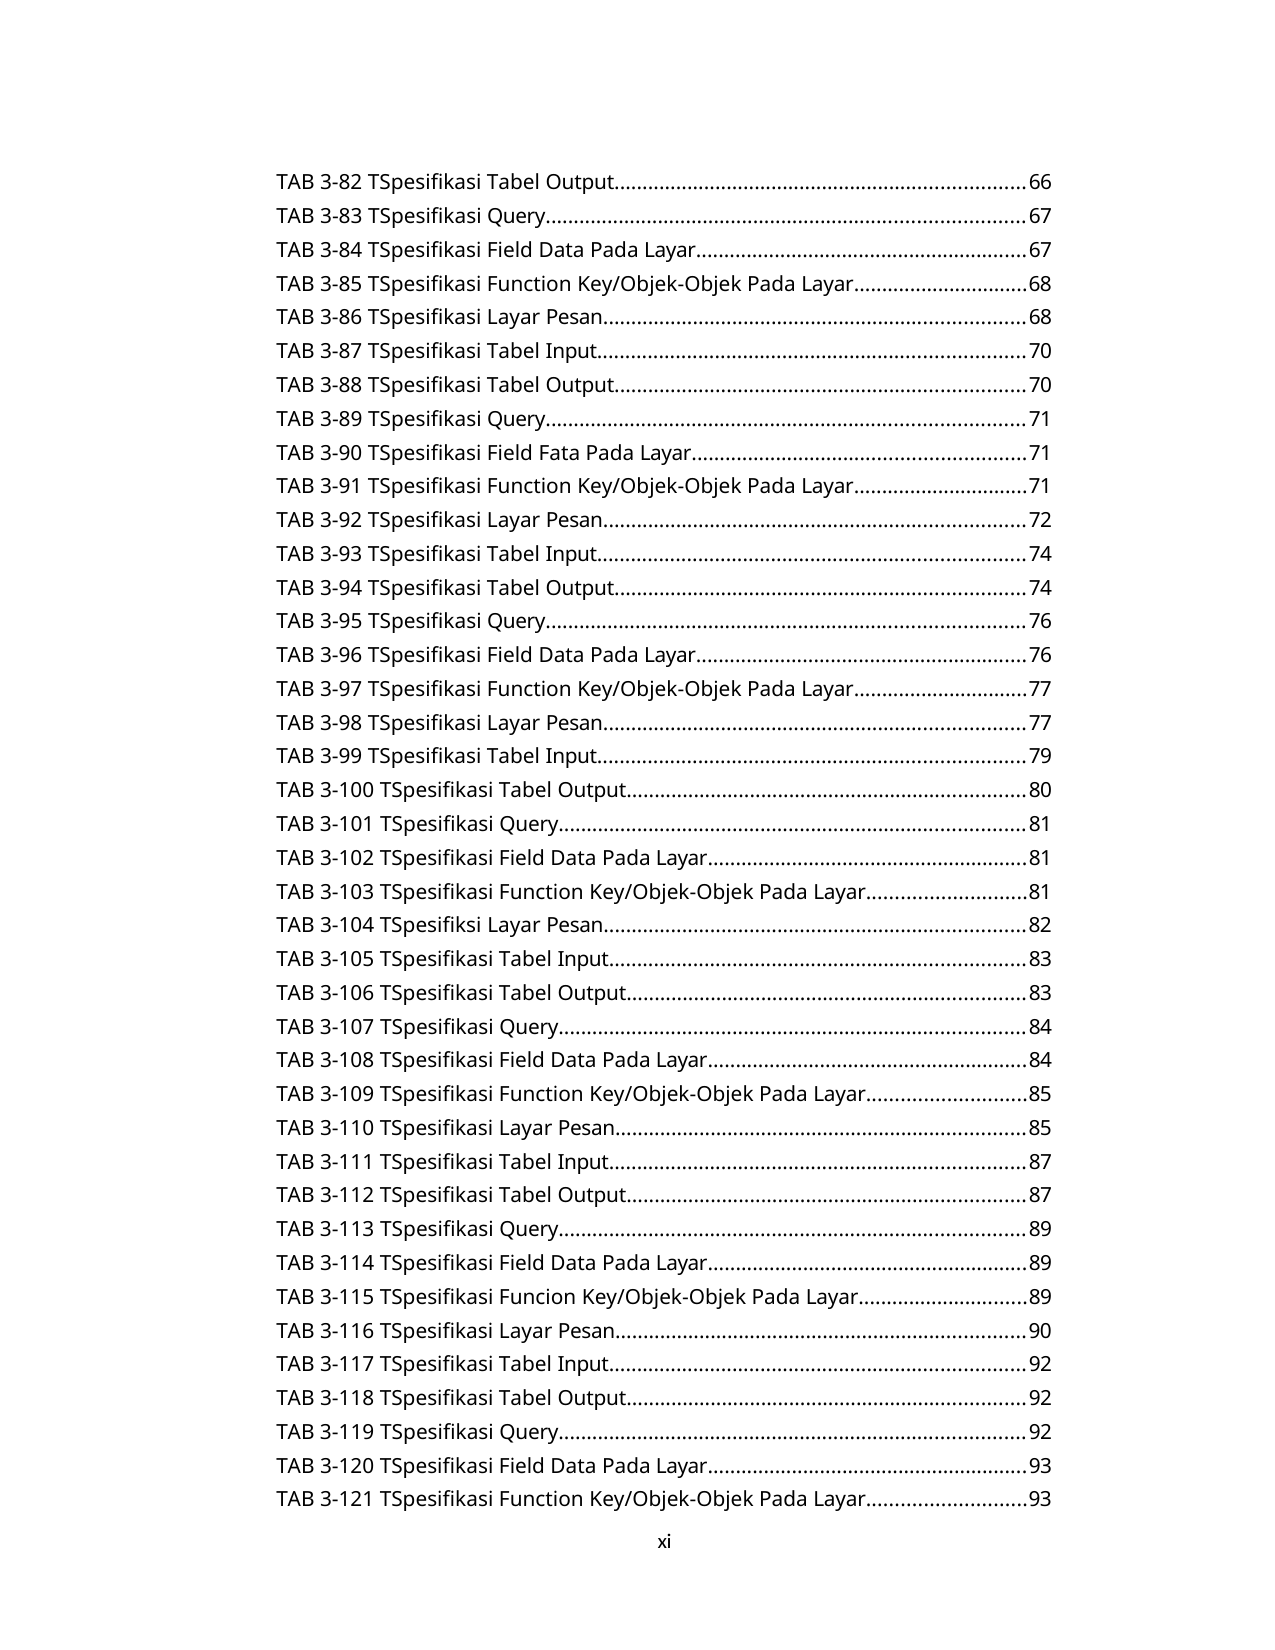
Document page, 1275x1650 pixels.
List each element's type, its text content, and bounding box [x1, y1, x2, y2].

text TAB 3-108 TSpesifikasi Field Data Pada Layar 84 [276, 1046, 1167, 1074]
text TAB 3-111 TSpesifikasi Tabel Input 87 [276, 1147, 1167, 1176]
text TAB 3-101 TSpesifikasi Query 81 [276, 809, 1167, 837]
text TAB 3-107 TSpesifikasi Query 84 [276, 1012, 1167, 1040]
text TAB 3-85 TSpesifikasi Function Key/Objek-Objek Pada Layar 68 [276, 269, 1167, 297]
text TAB 3-121 TSpesifikasi Function Key/Objek-Objek Pada Layar 93 [276, 1484, 1167, 1513]
text TAB 3-116 TSpesifikasi Layar Pesan 90 [276, 1316, 1167, 1344]
text TAB 3-89 TSpesifikasi Query 71 [276, 404, 1167, 432]
text TAB 3-110 TSpesifikasi Layar Pesan 85 [276, 1113, 1167, 1142]
text TAB 3-114 TSpesifikasi Field Data Pada Layar 89 [276, 1248, 1167, 1277]
text TAB 3-117 TSpesifikasi Tabel Input 92 [276, 1349, 1167, 1378]
text TAB 3-115 TSpesifikasi Funcion Key/Objek-Objek Pada Layar 89 [276, 1282, 1167, 1311]
text TAB 3-113 TSpesifikasi Query 89 [276, 1214, 1167, 1243]
text TAB 3-83 TSpesifikasi Query 67 [276, 201, 1167, 229]
text TAB 3-99 TSpesifikasi Tabel Input 79 [276, 742, 1167, 770]
text TAB 3-86 TSpesifikasi Layar Pesan 68 [276, 302, 1167, 331]
text TAB 3-109 TSpesifikasi Function Key/Objek-Objek Pada Layar 85 [276, 1079, 1167, 1108]
text TAB 3-93 TSpesifikasi Tabel Input 74 [276, 539, 1167, 567]
text TAB 3-112 TSpesifikasi Tabel Output 87 [276, 1181, 1167, 1209]
text TAB 3-104 TSpesifiksi Layar Pesan 82 [276, 910, 1167, 939]
text TAB 3-97 TSpesifikasi Function Key/Objek-Objek Pada Layar 77 [276, 674, 1167, 703]
text TAB 3-102 TSpesifikasi Field Data Pada Layar 81 [276, 843, 1167, 871]
text TAB 3-106 TSpesifikasi Tabel Output 83 [276, 978, 1167, 1007]
text TAB 3-90 TSpesifikasi Field Fata Pada Layar 71 [276, 438, 1167, 466]
text TAB 3-96 TSpesifikasi Field Data Pada Layar 76 [276, 640, 1167, 669]
text TAB 3-103 TSpesifikasi Function Key/Objek-Objek Pada Layar 81 [276, 877, 1167, 905]
text TAB 3-120 TSpesifikasi Field Data Pada Layar 93 [276, 1451, 1167, 1479]
text TAB 3-98 TSpesifikasi Layar Pesan 77 [276, 708, 1167, 736]
text TAB 3-92 TSpesifikasi Layar Pesan 72 [276, 505, 1167, 533]
text TAB 3-82 TSpesifikasi Tabel Output 66 [276, 167, 1167, 196]
text TAB 3-119 TSpesifikasi Query 92 [276, 1417, 1167, 1446]
text TAB 3-100 TSpesifikasi Tabel Output 80 [276, 776, 1167, 804]
text TAB 3-88 TSpesifikasi Tabel Output 70 [276, 370, 1167, 398]
text TAB 3-91 TSpesifikasi Function Key/Objek-Objek Pada Layar 71 [276, 471, 1167, 500]
text TAB 3-95 TSpesifikasi Query 76 [276, 606, 1167, 635]
text TAB 3-87 TSpesifikasi Tabel Input 70 [276, 336, 1167, 365]
text TAB 3-118 TSpesifikasi Tabel Output 92 [276, 1383, 1167, 1412]
text TAB 3-94 TSpesifikasi Tabel Output 74 [276, 573, 1167, 601]
text TAB 3-105 TSpesifikasi Tabel Input 83 [276, 944, 1167, 973]
text TAB 3-84 TSpesifikasi Field Data Pada Layar 67 [276, 235, 1167, 263]
